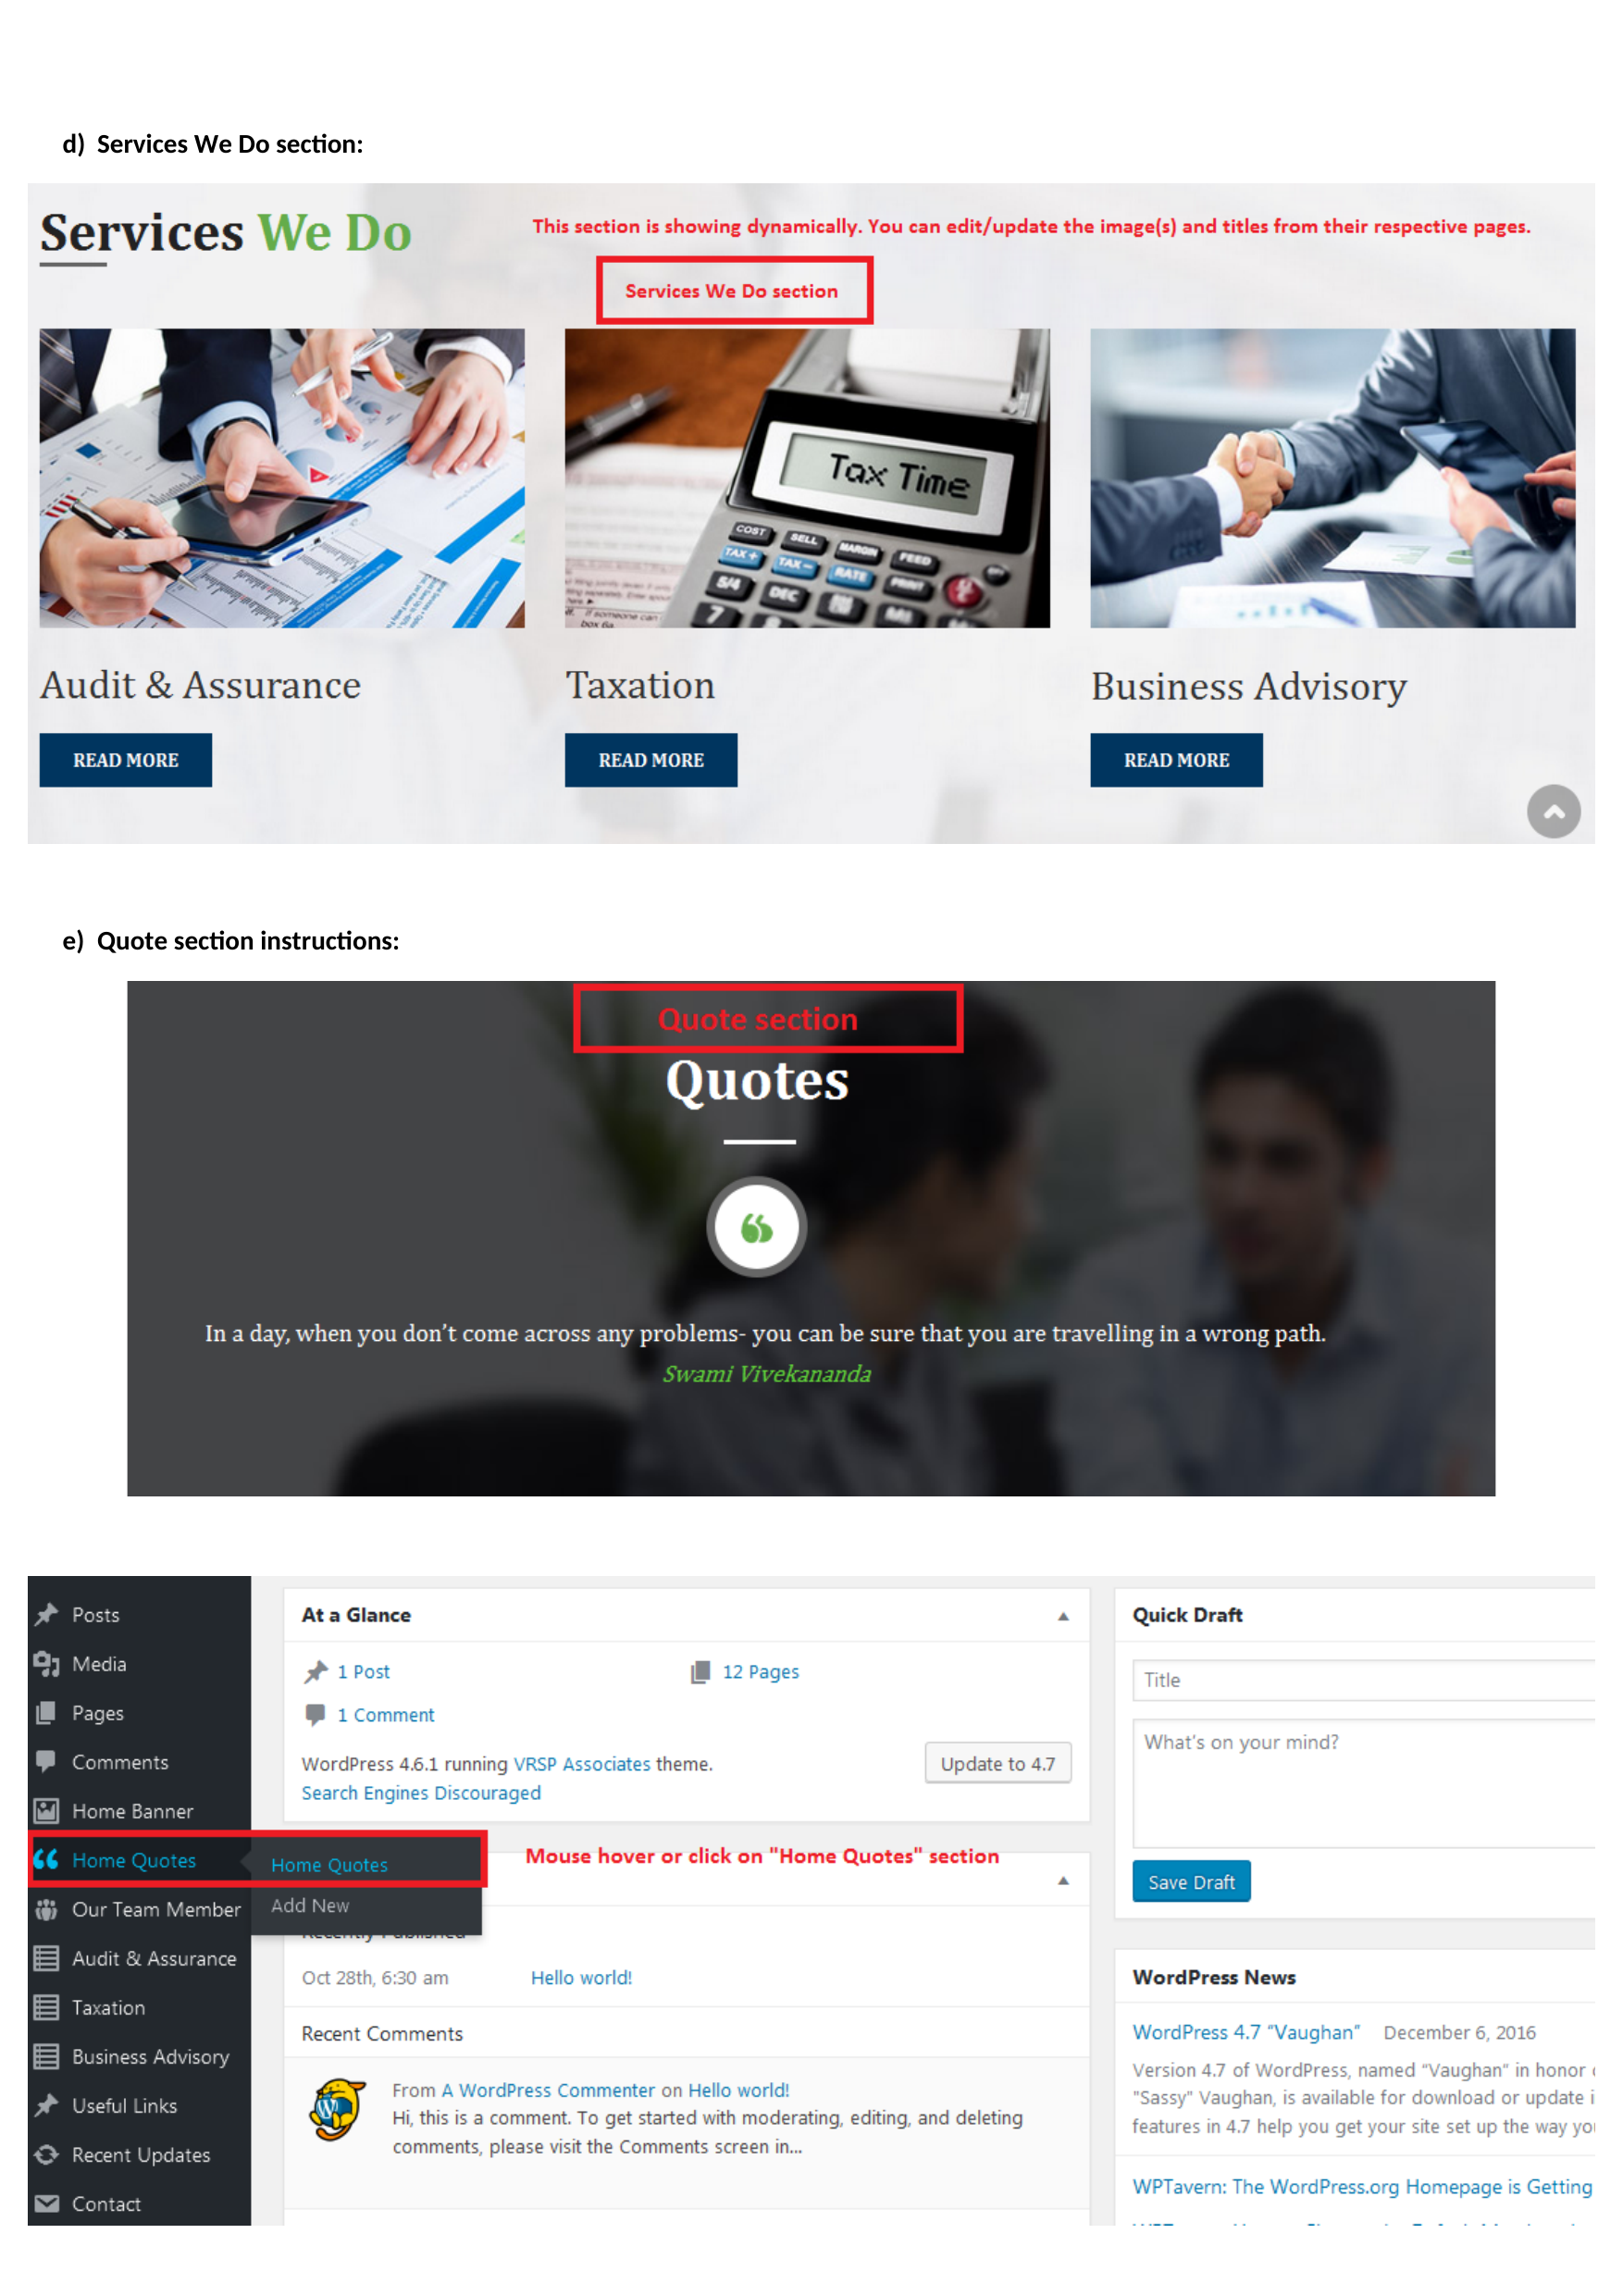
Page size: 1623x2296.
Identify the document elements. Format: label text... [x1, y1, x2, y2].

list Quote section instructions: [62, 924, 1595, 957]
list Services We Do section: [62, 127, 1595, 159]
picture [28, 1576, 1595, 2226]
picture [28, 183, 1595, 844]
picture [127, 981, 1496, 1496]
